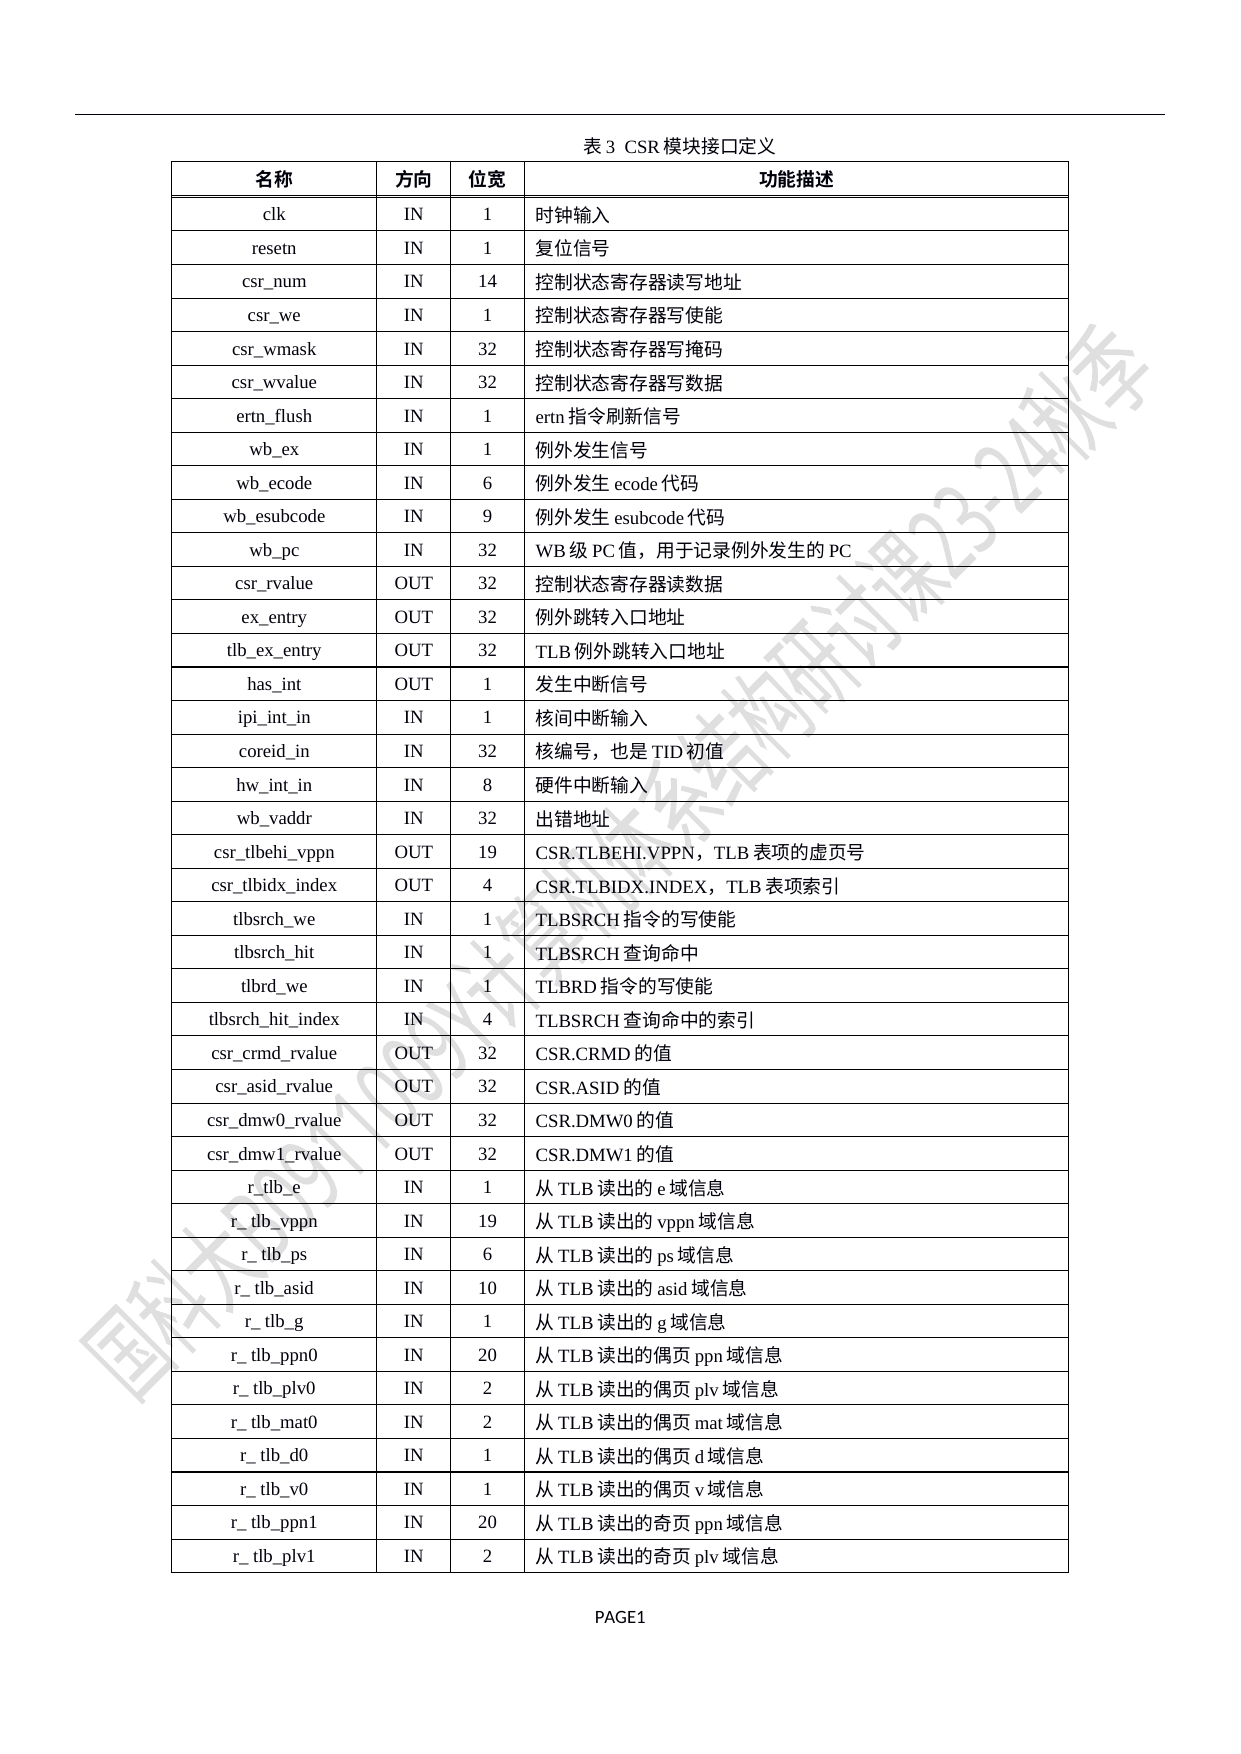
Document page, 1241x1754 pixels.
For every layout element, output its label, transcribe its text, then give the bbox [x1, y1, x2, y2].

table_cell tlbsrch_hit_index [172, 1003, 376, 1035]
table_cell IN [377, 936, 450, 968]
table_cell csr_dmw1_rvalue [172, 1137, 376, 1169]
table_cell OUT [377, 1070, 450, 1102]
table_cell TLBSRCH查询命中 [525, 936, 1068, 968]
table_cell 从TLB读出的偶页plv域信息 [525, 1372, 1068, 1404]
table_cell csr_tlbehi_vppn [172, 835, 376, 868]
table_cell ertn_flush [172, 399, 376, 432]
table_cell r_ tlb_mat0 [172, 1405, 376, 1438]
table_cell 32 [451, 332, 524, 364]
table_cell IN [377, 332, 450, 364]
table_cell 32 [451, 735, 524, 767]
table_cell csr_crmd_rvalue [172, 1036, 376, 1069]
table_cell 32 [451, 366, 524, 398]
table_cell csr_num [172, 265, 376, 297]
table_header 方向 [377, 162, 450, 195]
table_cell 1 [451, 299, 524, 331]
table_cell 1 [451, 1473, 524, 1505]
table_cell 出错地址 [525, 802, 1068, 834]
table_cell 复位信号 [525, 231, 1068, 264]
table_cell wb_ecode [172, 466, 376, 499]
table_cell 控制状态寄存器读写地址 [525, 265, 1068, 297]
table_cell 2 [451, 1372, 524, 1404]
table_cell 从TLB读出的偶页mat域信息 [525, 1405, 1068, 1438]
table_cell IN [377, 969, 450, 1002]
table_cell IN [377, 299, 450, 331]
table_cell wb_pc [172, 533, 376, 566]
table_cell 32 [451, 1104, 524, 1136]
table_cell IN [377, 1238, 450, 1270]
table_cell IN [377, 1473, 450, 1505]
table_cell 1 [451, 668, 524, 700]
table_cell OUT [377, 600, 450, 633]
table_cell IN [377, 1405, 450, 1438]
table_cell IN [377, 1305, 450, 1337]
table_cell r_ tlb_ppn0 [172, 1338, 376, 1371]
table_cell r_ tlb_d0 [172, 1439, 376, 1471]
table_cell 4 [451, 1003, 524, 1035]
table_cell 硬件中断输入 [525, 768, 1068, 801]
table_cell 1 [451, 902, 524, 935]
table_cell IN [377, 701, 450, 733]
table_cell tlbrd_we [172, 969, 376, 1002]
table_cell csr_wvalue [172, 366, 376, 398]
table_cell has_int [172, 668, 376, 700]
table_cell 2 [451, 1540, 524, 1572]
table_cell 从TLB读出的e域信息 [525, 1171, 1068, 1203]
table_cell 19 [451, 835, 524, 868]
table_cell 核间中断输入 [525, 701, 1068, 733]
table_cell wb_vaddr [172, 802, 376, 834]
table_cell OUT [377, 668, 450, 700]
table_cell 控制状态寄存器写使能 [525, 299, 1068, 331]
table_cell IN [377, 768, 450, 801]
table_cell r_ tlb_ppn1 [172, 1506, 376, 1538]
table_cell 1 [451, 969, 524, 1002]
table_cell CSR.DMW0的值 [525, 1104, 1068, 1136]
table_cell 1 [451, 433, 524, 465]
table_cell 从TLB读出的vppn域信息 [525, 1204, 1068, 1237]
table_cell IN [377, 366, 450, 398]
table_cell csr_wmask [172, 332, 376, 364]
table_cell 例外发生信号 [525, 433, 1068, 465]
table_cell csr_dmw0_rvalue [172, 1104, 376, 1136]
table_cell r_ tlb_v0 [172, 1473, 376, 1505]
table_cell TLBSRCH查询命中的索引 [525, 1003, 1068, 1035]
table_cell tlbsrch_we [172, 902, 376, 935]
list 表3 CSR模块接口定义 [156, 129, 1165, 161]
table_cell IN [377, 1338, 450, 1371]
table_cell OUT [377, 869, 450, 901]
table_cell IN [377, 1506, 450, 1538]
table_cell 8 [451, 768, 524, 801]
table_header 位宽 [451, 162, 524, 195]
table_cell 1 [451, 936, 524, 968]
table_cell IN [377, 1372, 450, 1404]
table_cell IN [377, 1271, 450, 1304]
table_cell 6 [451, 466, 524, 499]
table_cell 1 [451, 198, 524, 230]
table_cell 控制状态寄存器写数据 [525, 366, 1068, 398]
table_cell r_ tlb_plv0 [172, 1372, 376, 1404]
table_cell 1 [451, 231, 524, 264]
table_cell 控制状态寄存器写掩码 [525, 332, 1068, 364]
table_cell 32 [451, 802, 524, 834]
table_cell coreid_in [172, 735, 376, 767]
table_cell tlb_ex_entry [172, 634, 376, 666]
table_cell 从TLB读出的偶页d域信息 [525, 1439, 1068, 1471]
table_cell IN [377, 735, 450, 767]
table_cell IN [377, 1540, 450, 1572]
table_cell 32 [451, 1070, 524, 1102]
table_cell 例外发生esubcode代码 [525, 500, 1068, 532]
table_cell IN [377, 533, 450, 566]
table_cell 核编号，也是TID初值 [525, 735, 1068, 767]
table_cell IN [377, 265, 450, 297]
table_cell 从TLB读出的奇页plv域信息 [525, 1540, 1068, 1572]
table_cell IN [377, 1204, 450, 1237]
table_cell 从TLB读出的g域信息 [525, 1305, 1068, 1337]
table_cell 2 [451, 1405, 524, 1438]
table_cell IN [377, 198, 450, 230]
table_cell r_tlb_e [172, 1171, 376, 1203]
table_cell 32 [451, 600, 524, 633]
table_cell 6 [451, 1238, 524, 1270]
table_cell 时钟输入 [525, 198, 1068, 230]
table_cell IN [377, 433, 450, 465]
table_cell tlbsrch_hit [172, 936, 376, 968]
table_cell resetn [172, 231, 376, 264]
table_header 名称 [172, 162, 376, 195]
table_cell 19 [451, 1204, 524, 1237]
table_cell CSR.CRMD的值 [525, 1036, 1068, 1069]
table_cell csr_we [172, 299, 376, 331]
table_cell 从TLB读出的asid域信息 [525, 1271, 1068, 1304]
table_cell 14 [451, 265, 524, 297]
table_cell r_ tlb_asid [172, 1271, 376, 1304]
table_cell wb_esubcode [172, 500, 376, 532]
table_cell 从TLB读出的偶页v域信息 [525, 1473, 1068, 1505]
table_cell 例外跳转入口地址 [525, 600, 1068, 633]
table_cell 1 [451, 1439, 524, 1471]
table_cell csr_asid_rvalue [172, 1070, 376, 1102]
table_header 功能描述 [525, 162, 1068, 195]
table_cell clk [172, 198, 376, 230]
table_cell 32 [451, 1036, 524, 1069]
table_cell csr_tlbidx_index [172, 869, 376, 901]
table_cell OUT [377, 567, 450, 599]
table_cell r_ tlb_vppn [172, 1204, 376, 1237]
table_cell 20 [451, 1338, 524, 1371]
table_cell 1 [451, 1171, 524, 1203]
table_cell 1 [451, 701, 524, 733]
table_cell IN [377, 1439, 450, 1471]
table_cell OUT [377, 1137, 450, 1169]
table_cell OUT [377, 634, 450, 666]
table_cell CSR.ASID的值 [525, 1070, 1068, 1102]
table_cell r_ tlb_plv1 [172, 1540, 376, 1572]
table_cell ertn指令刷新信号 [525, 399, 1068, 432]
table_cell csr_rvalue [172, 567, 376, 599]
table_cell 1 [451, 399, 524, 432]
table_cell OUT [377, 835, 450, 868]
table_cell 9 [451, 500, 524, 532]
table_cell r_ tlb_ps [172, 1238, 376, 1270]
table_cell TLBSRCH指令的写使能 [525, 902, 1068, 935]
table_cell CSR.TLBIDX.INDEX，TLB表项索引 [525, 869, 1068, 901]
table_cell IN [377, 1003, 450, 1035]
table_cell CSR.TLBEHI.VPPN，TLB表项的虚页号 [525, 835, 1068, 868]
table_cell CSR.DMW1的值 [525, 1137, 1068, 1169]
table_cell 32 [451, 567, 524, 599]
table_cell IN [377, 500, 450, 532]
table_cell r_ tlb_g [172, 1305, 376, 1337]
table_cell IN [377, 1171, 450, 1203]
table_cell 4 [451, 869, 524, 901]
table_cell IN [377, 902, 450, 935]
table_cell TLBRD指令的写使能 [525, 969, 1068, 1002]
table_cell 1 [451, 1305, 524, 1337]
table_cell IN [377, 399, 450, 432]
table_cell wb_ex [172, 433, 376, 465]
table_cell ex_entry [172, 600, 376, 633]
table_cell 10 [451, 1271, 524, 1304]
table_cell 从TLB读出的偶页ppn域信息 [525, 1338, 1068, 1371]
table_cell TLB例外跳转入口地址 [525, 634, 1068, 666]
table_cell OUT [377, 1104, 450, 1136]
table_cell ipi_int_in [172, 701, 376, 733]
table_cell hw_int_in [172, 768, 376, 801]
table_cell 32 [451, 533, 524, 566]
table_cell 例外发生ecode代码 [525, 466, 1068, 499]
table_cell 从TLB读出的奇页ppn域信息 [525, 1506, 1068, 1538]
table_cell IN [377, 802, 450, 834]
table_cell IN [377, 231, 450, 264]
table_cell 20 [451, 1506, 524, 1538]
table_cell OUT [377, 1036, 450, 1069]
table_cell IN [377, 466, 450, 499]
table_cell 32 [451, 1137, 524, 1169]
table_cell 控制状态寄存器读数据 [525, 567, 1068, 599]
table_cell WB级PC值，用于记录例外发生的PC [525, 533, 1068, 566]
table_cell 从TLB读出的ps域信息 [525, 1238, 1068, 1270]
table_cell 32 [451, 634, 524, 666]
table_cell 发生中断信号 [525, 668, 1068, 700]
